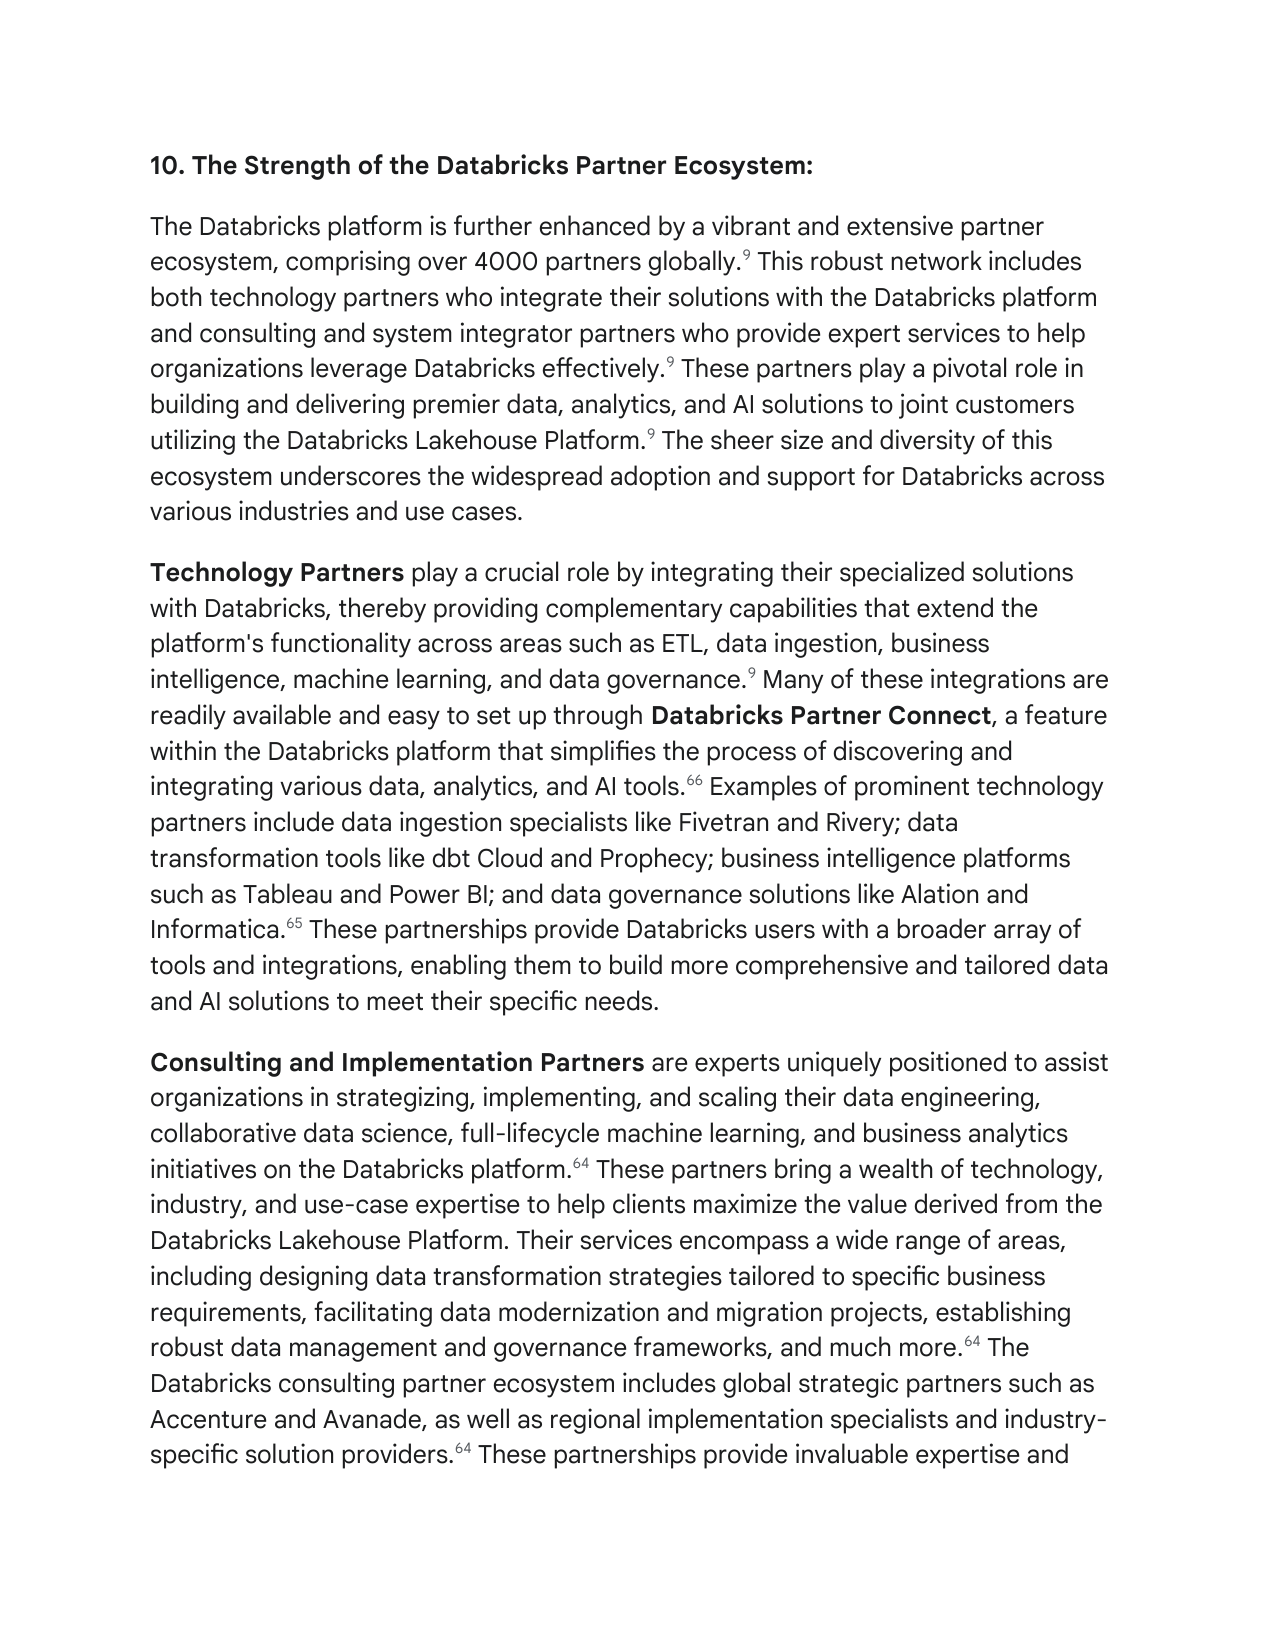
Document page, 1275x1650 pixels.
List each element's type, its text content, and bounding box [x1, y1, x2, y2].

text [150, 1047, 1125, 1471]
text The Databricks platform is further enhanced by a vibrant and extensive partner ecosystem, comprising over 4000 partners globally.9 This robust network includes both technology partners who integrate their solutions with the Databricks platform and consulting and system integrator partners who provide expert services to help organizations leverage Databricks effectively.9 These partners play a pivotal role in building and delivering premier data, analytics, and AI solutions to joint customers utilizing the Databricks Lakehouse Platform.9 The sheer size and diversity of this ecosystem underscores the widespread adoption and support for Databricks across various industries and use cases. [150, 211, 1125, 528]
text Technology Partners play a crucial role by integrating their specialized solutions with Databricks, thereby providing complementary capabilities that extend the platform's functionality across areas such as ETL, data ingestion, business intelligence, machine learning, and data governance.9 Many of these integrations are readily available and easy to set up through Databricks Partner Connect, a feature within the Databricks platform that simplifies the process of discovering and integrating various data, analytics, and AI tools.66 Examples of prominent technology partners include data ingestion specialists like Fivetran and Rivery; data transformation tools like dbt Cloud and Prophecy; business intelligence platforms such as Tableau and Power BI; and data governance solutions like Alation and Informatica.65 These partnerships provide Databricks users with a broader array of tools and integrations, enabling them to build more comprehensive and tailored data and AI solutions to meet their specific needs. [150, 557, 1125, 1017]
text 10. The Strength of the Databricks Partner Ecosystem: [150, 150, 1125, 181]
